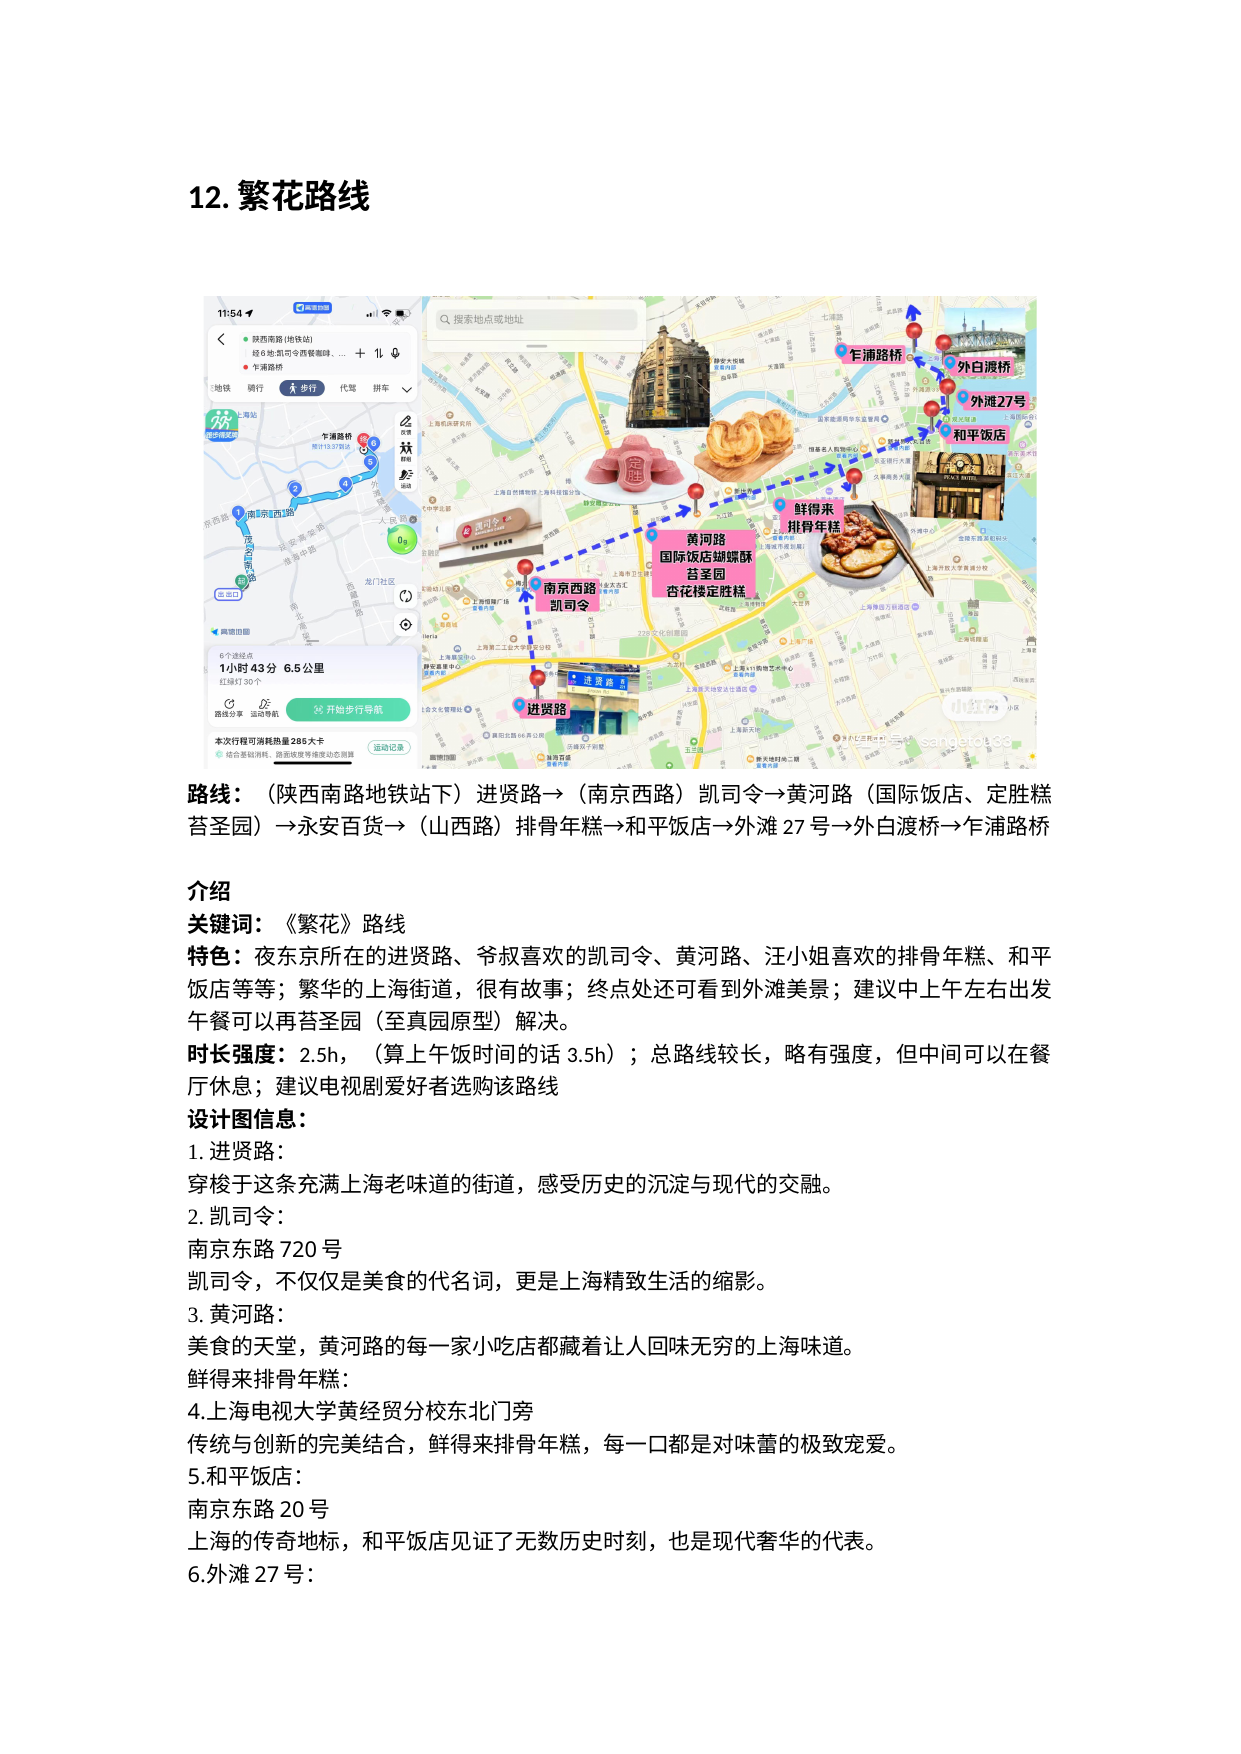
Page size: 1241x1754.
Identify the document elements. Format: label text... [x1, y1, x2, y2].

text 鲜得来排骨年糕： [187, 1361, 1053, 1394]
picture [203, 296, 1037, 769]
text 上海的传奇地标，和平饭店见证了无数历史时刻，也是现代奢华的代表。 [187, 1524, 1053, 1556]
list 凯司令： [187, 1199, 1053, 1231]
text 凯司令，不仅仅是美食的代名词，更是上海精致生活的缩影。 [187, 1264, 1053, 1296]
text 设计图信息： [187, 1101, 1053, 1134]
text 路线：（陕西南路地铁站下）进贤路→（南京西路）凯司令→黄河路（国际饭店、定胜糕、苔圣园）→永安百货→（山西路）排骨年糕→和平饭店→外滩27号→外白渡桥→乍浦路桥 [187, 776, 1053, 841]
text 关键词：《繁花》路线 [187, 906, 1053, 939]
text 特色：夜东京所在的进贤路、爷叔喜欢的凯司令、黄河路、汪小姐喜欢的排骨年糕、和平饭店等等；繁华的上海街道，很有故事；终点处还可看到外滩美景；建议中上午左右出发，午餐可以再苔圣园（至真园原型）解决。 [187, 939, 1053, 1036]
text 介绍 [187, 874, 1053, 906]
text 5.和平饭店： [187, 1459, 1053, 1491]
text 4.上海电视大学黄经贸分校东北门旁 [187, 1394, 1053, 1426]
text 南京东路720号 [187, 1231, 1053, 1264]
text 传统与创新的完美结合，鲜得来排骨年糕，每一口都是对味蕾的极致宠爱。 [187, 1426, 1053, 1459]
text 南京东路20号 [187, 1491, 1053, 1524]
list 进贤路： [187, 1134, 1053, 1166]
text 穿梭于这条充满上海老味道的街道，感受历史的沉淀与现代的交融。 [187, 1166, 1053, 1199]
subtitle 繁花路线 [187, 162, 1053, 227]
list 黄河路： [187, 1296, 1053, 1329]
text 美食的天堂，黄河路的每一家小吃店都藏着让人回味无穷的上海味道。 [187, 1329, 1053, 1361]
text 6.外滩27号： [187, 1556, 1053, 1589]
text 时长强度：2.5h，（算上午饭时间的话3.5h）；总路线较长，略有强度，但中间可以在餐厅休息；建议电视剧爱好者选购该路线 [187, 1036, 1053, 1101]
